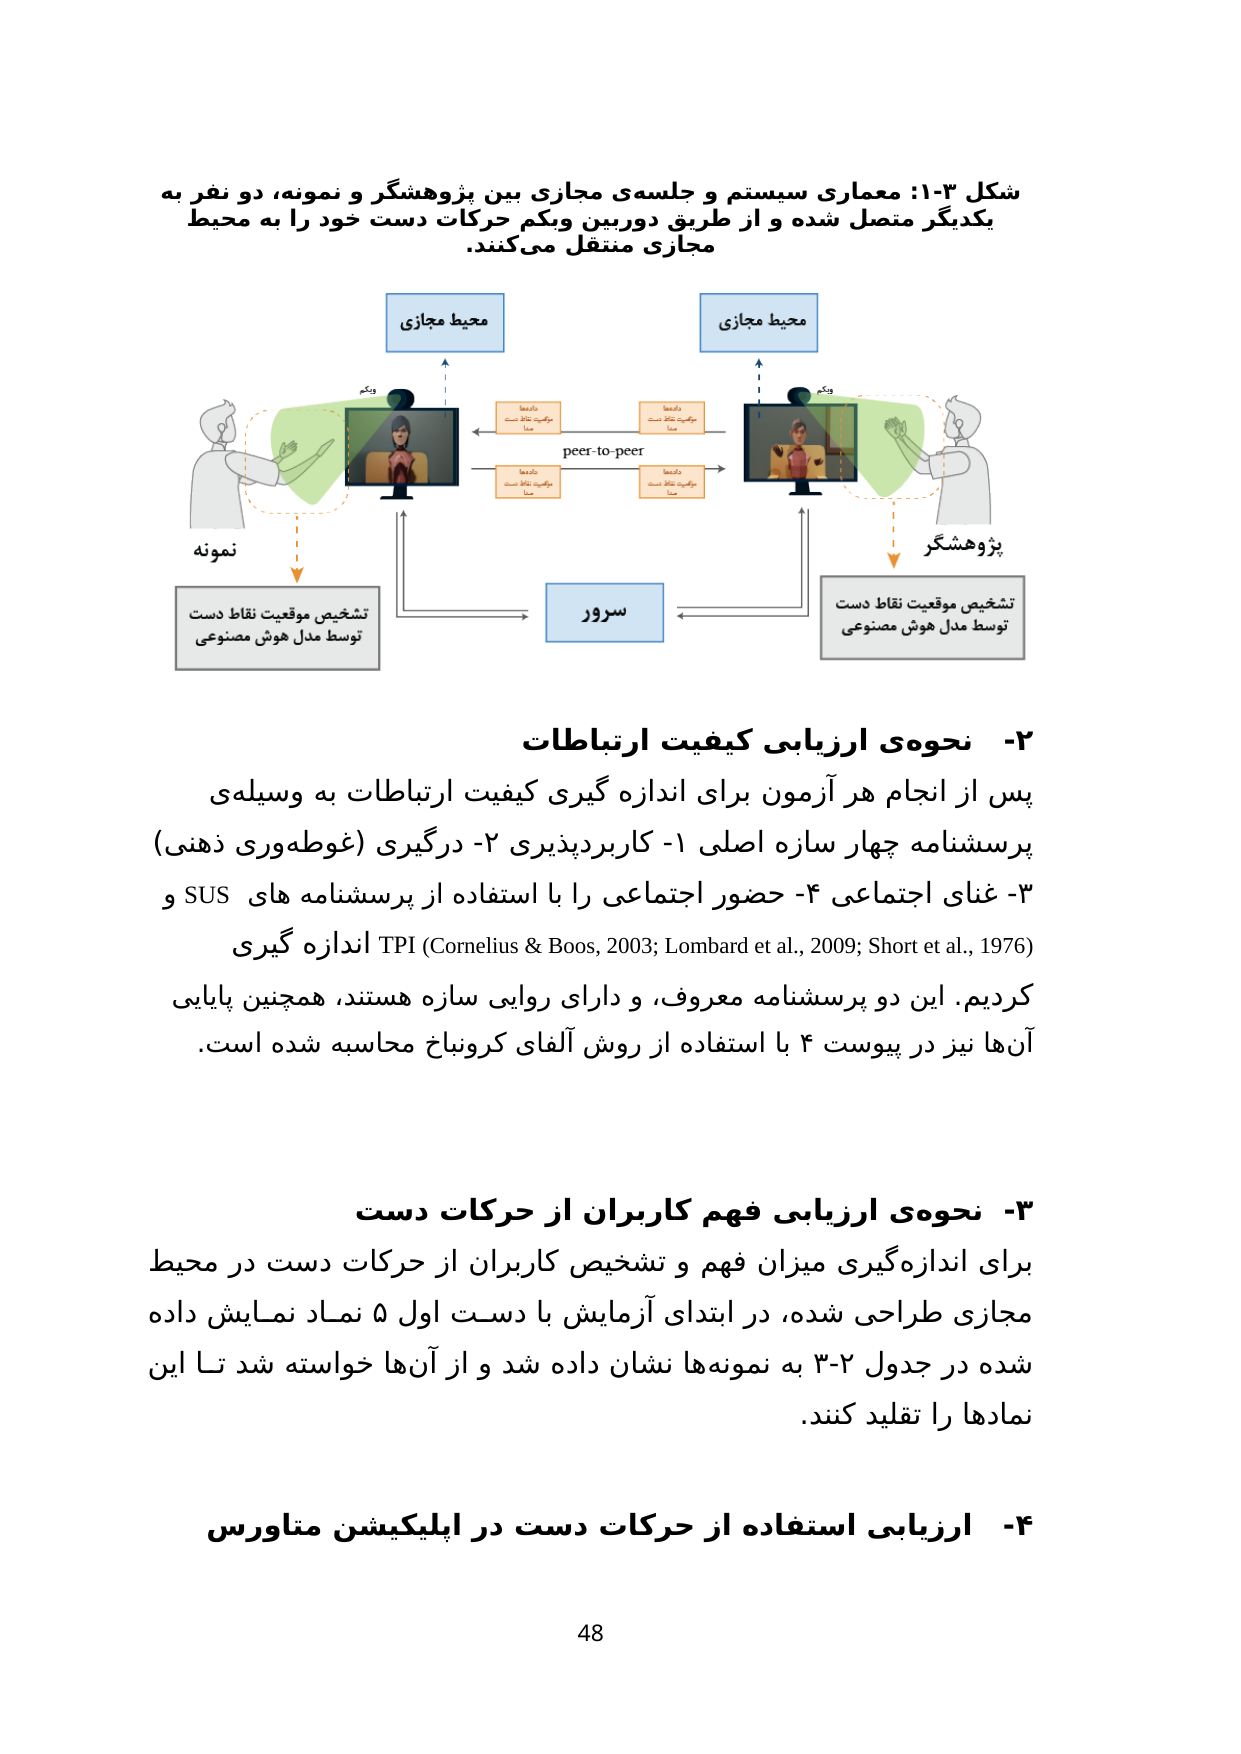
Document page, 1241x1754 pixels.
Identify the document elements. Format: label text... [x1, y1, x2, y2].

text برای اندازه‌گیری میزان فهم و تشخیص کاربران از حرکات دست در محیط مجازی طراحی شده، در ابتدای آزمایش با دست اول ۵ نماد نمایش داده شده در جدول ۲-۳ به نمونه‌ها نشان داده شد و از آن‌ها خواسته شد تا این نمادها را تقلید کنند. [148, 1245, 1033, 1431]
text پس از انجام هر آزمون برای اندازه گیری کیفیت ارتباطات به وسیله‌ی پرسشنامه چهار سازه اصلی ۱- کاربردپذیری ۲- درگیری (غوطه‌وری ذهنی) ۳- غنای اجتماعی ۴- حضور اجتماعی را با استفاده از پرسشنامه های SUS و TPI (Cornelius & Boos, 2003; Lombard et al., 2009; Short et al., 1976) اندازه گیری کردیم. این دو پرسشنامه معروف، و دارای روایی سازه هستند، همچنین پایایی آن‌ها نیز در پیوست ۴ با استفاده از روش آلفای کرونباخ محاسبه شده است. [148, 774, 1033, 1059]
text شکل ۳-۱: معماری سیستم و جلسه‌ی مجازی بین پژوهشگر و نمونه، دو نفر به یکدیگر متصل شده و از طریق دوربین وبکم حرکات دست خود را به محیط مجازی منتقل می‌کنند. [148, 178, 1033, 258]
text ۴- ارزیابی استفاده از حرکات دست در اپلیکیشن متاورس [148, 1508, 1033, 1542]
text ۲- نحوه‌ی ارزیابی کیفیت ارتباطات [148, 723, 1033, 757]
text ۳- نحوه‌ی ارزیابی فهم کاربران از حرکات دست [148, 1194, 1033, 1228]
picture [122, 292, 1059, 671]
